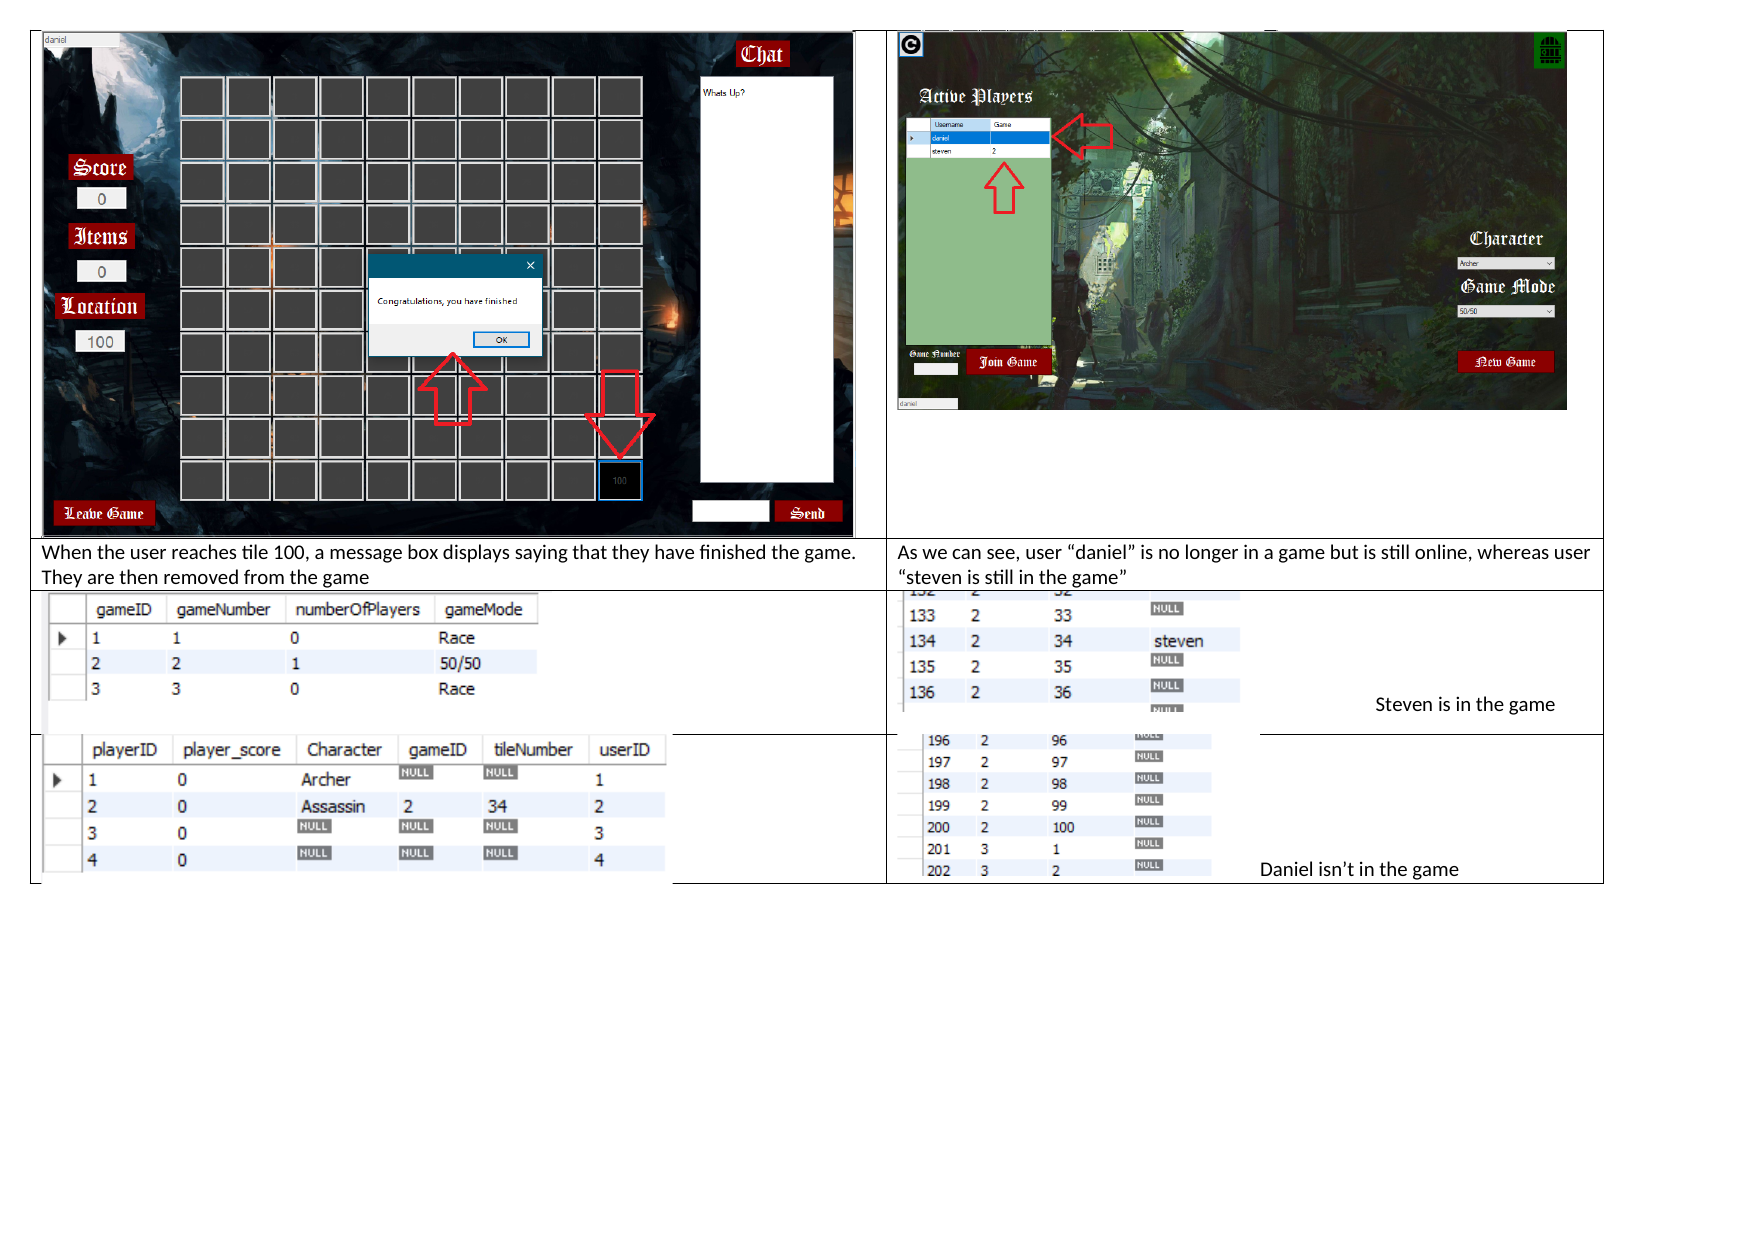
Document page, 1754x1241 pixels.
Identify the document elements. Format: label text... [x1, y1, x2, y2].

table_cell When the user reaches tile 100, a message box displays saying that they have finished the game. They are then removed from the game [31, 539, 886, 590]
picture [41, 591, 673, 884]
table_cell As we can see, user “daniel” is no longer in a game but is still online, whereas user “steven is still in the game” [887, 539, 1603, 590]
picture [897, 30, 1567, 410]
table_cell [31, 735, 41, 883]
table_header [856, 31, 886, 538]
table_cell [31, 591, 41, 734]
table_cell [552, 591, 886, 734]
table_header [31, 31, 41, 538]
picture [41, 30, 856, 538]
table_cell [673, 735, 886, 883]
table_cell Steven is in the game [887, 591, 1603, 734]
picture [897, 734, 1260, 876]
picture [897, 591, 1371, 712]
table_cell Daniel isn’t in the game [887, 735, 1603, 883]
table_header [887, 31, 1603, 538]
